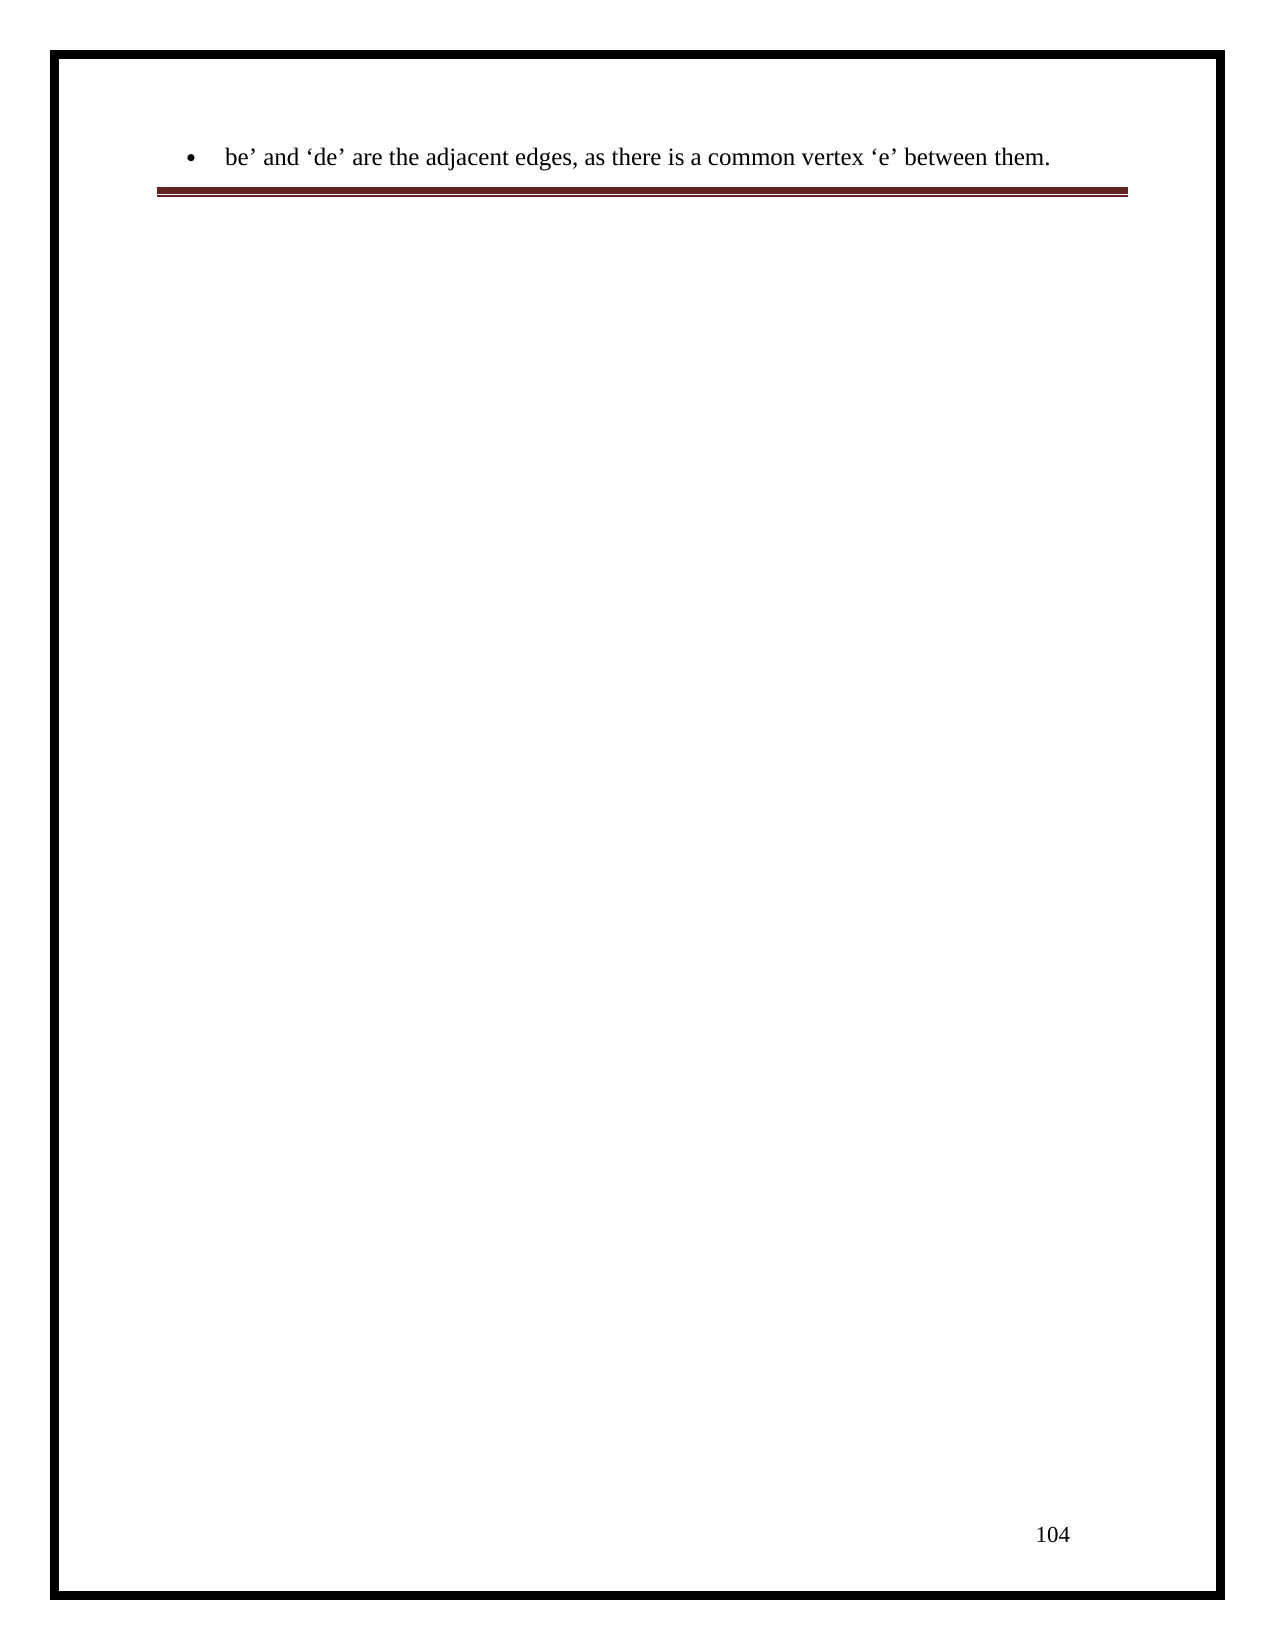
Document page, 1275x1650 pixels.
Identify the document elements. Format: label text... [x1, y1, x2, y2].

list be’ and ‘de’ are the adjacent edges, as there is a common vertex ‘e’ between them. [187, 142, 1181, 170]
